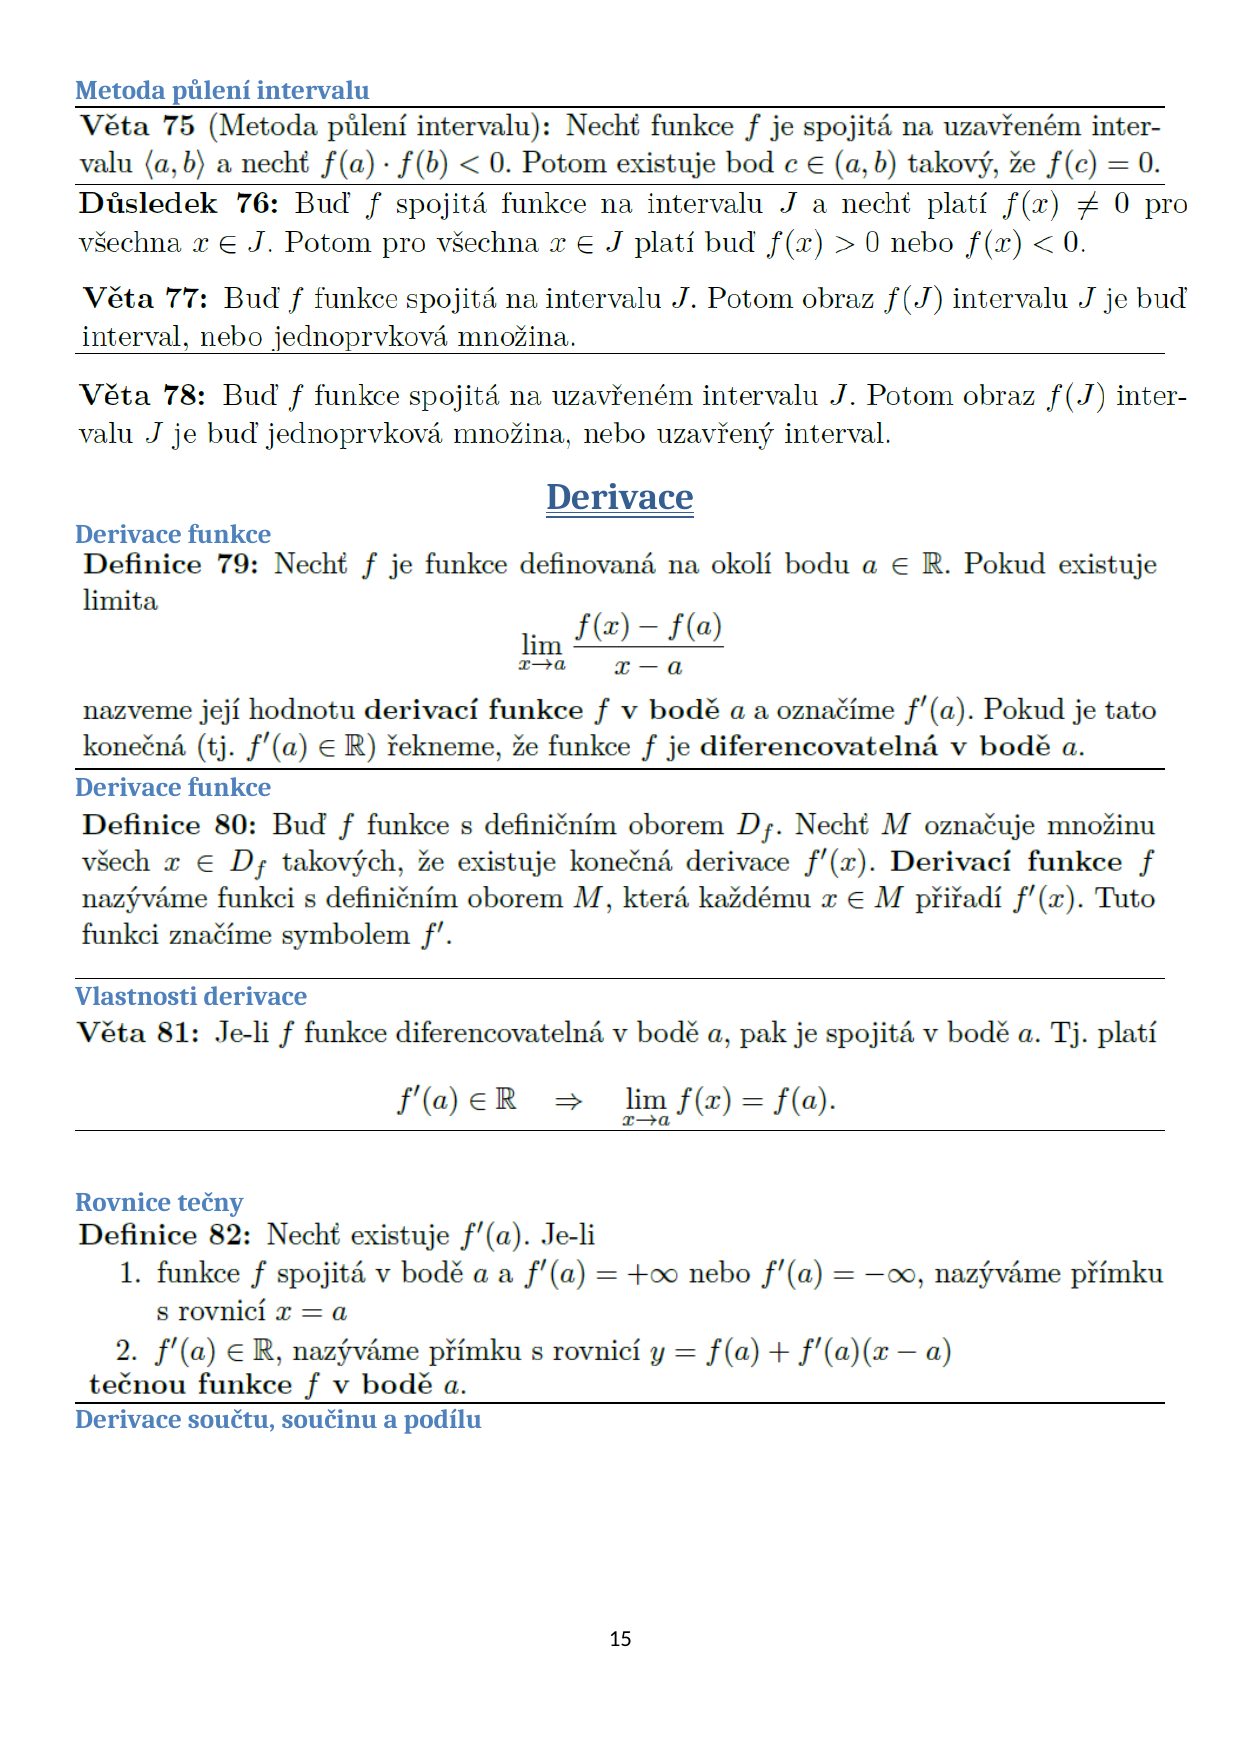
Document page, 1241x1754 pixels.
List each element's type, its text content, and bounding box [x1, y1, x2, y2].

picture [75, 379, 1196, 451]
picture [75, 109, 1164, 182]
picture [75, 806, 1164, 951]
picture [75, 1218, 1165, 1401]
picture [75, 1016, 1164, 1128]
text Derivace součtu, součinu a podílu [75, 1404, 1165, 1435]
picture [75, 280, 1197, 351]
text Rovnice tečny [75, 1187, 1165, 1218]
picture [75, 550, 1164, 766]
text Metoda půlení intervalu [75, 75, 1165, 106]
picture [75, 185, 1197, 262]
text Derivace [75, 476, 1165, 519]
